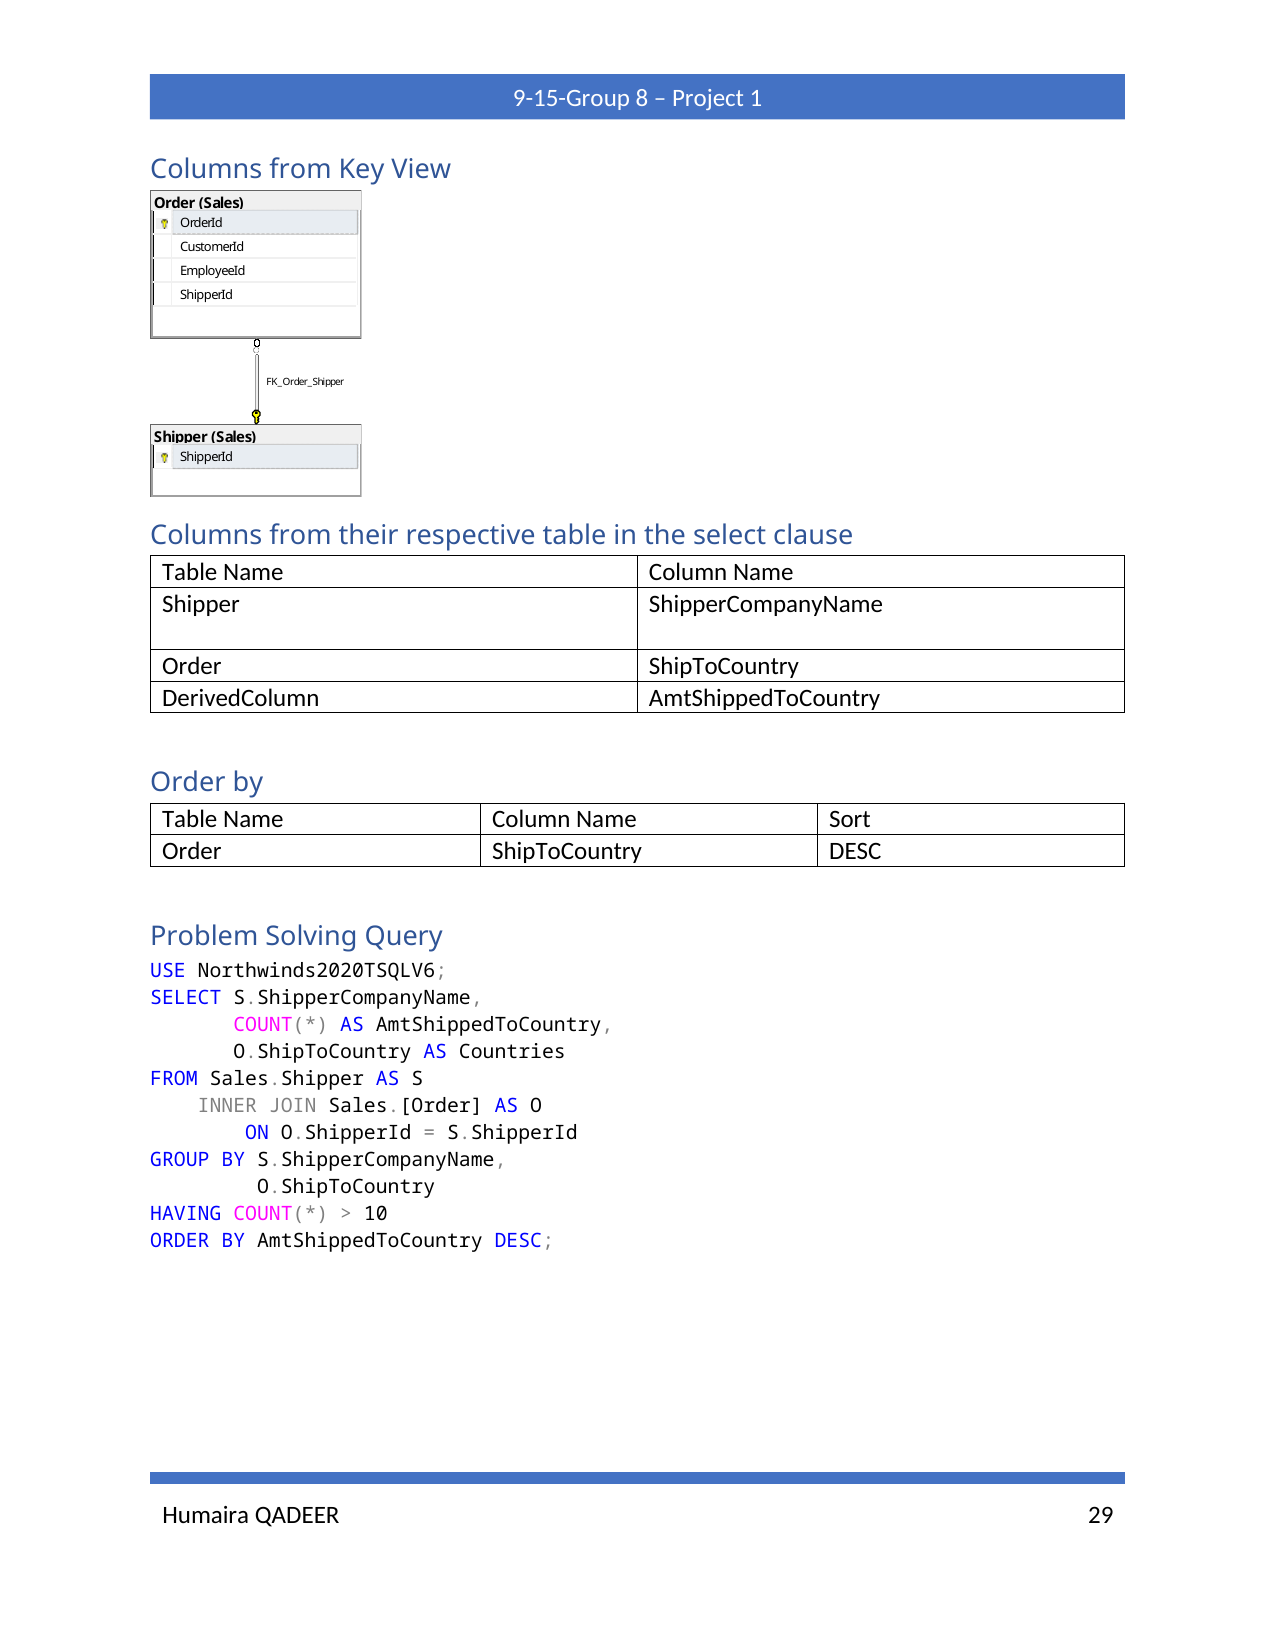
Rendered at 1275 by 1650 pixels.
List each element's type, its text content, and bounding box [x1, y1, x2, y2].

subtitle Columns from their respective table in the select clause [150, 516, 1125, 552]
table_cell ShipToCountry [638, 650, 1124, 681]
text USE Northwinds2020TSQLV6; [150, 956, 1125, 983]
table_cell ShipperCompanyName [638, 588, 1124, 649]
subtitle Problem Solving Query [150, 916, 1125, 953]
table_cell DerivedColumn [151, 682, 637, 712]
text SELECT S.ShipperCompanyName, [150, 983, 1125, 1010]
table_cell Order [151, 835, 480, 866]
text INNER JOIN Sales.[Order] AS O [150, 1091, 1125, 1118]
text O.ShipToCountry [150, 1172, 1125, 1199]
text O.ShipToCountry AS Countries [150, 1037, 1125, 1064]
subtitle Columns from Key View [150, 150, 1125, 187]
table_header Sort [818, 804, 1124, 834]
text HAVING COUNT(*) > 10 [150, 1199, 1125, 1226]
table_cell ShipToCountry [481, 835, 817, 866]
table_header Table Name [151, 556, 637, 587]
text GROUP BY S.ShipperCompanyName, [150, 1145, 1125, 1172]
subtitle Order by [150, 763, 1125, 800]
text ORDER BY AmtShippedToCountry DESC; [150, 1226, 1125, 1253]
text COUNT(*) AS AmtShippedToCountry, [150, 1010, 1125, 1037]
table_header Table Name [151, 804, 480, 834]
table_cell Order [151, 650, 637, 681]
table_cell DESC [818, 835, 1124, 866]
table_cell Shipper [151, 588, 637, 649]
table_header Column Name [481, 804, 817, 834]
table_cell AmtShippedToCountry [638, 682, 1124, 712]
text FROM Sales.Shipper AS S [150, 1064, 1125, 1091]
text ON O.ShipperId = S.ShipperId [150, 1118, 1125, 1145]
table_header Column Name [638, 556, 1124, 587]
